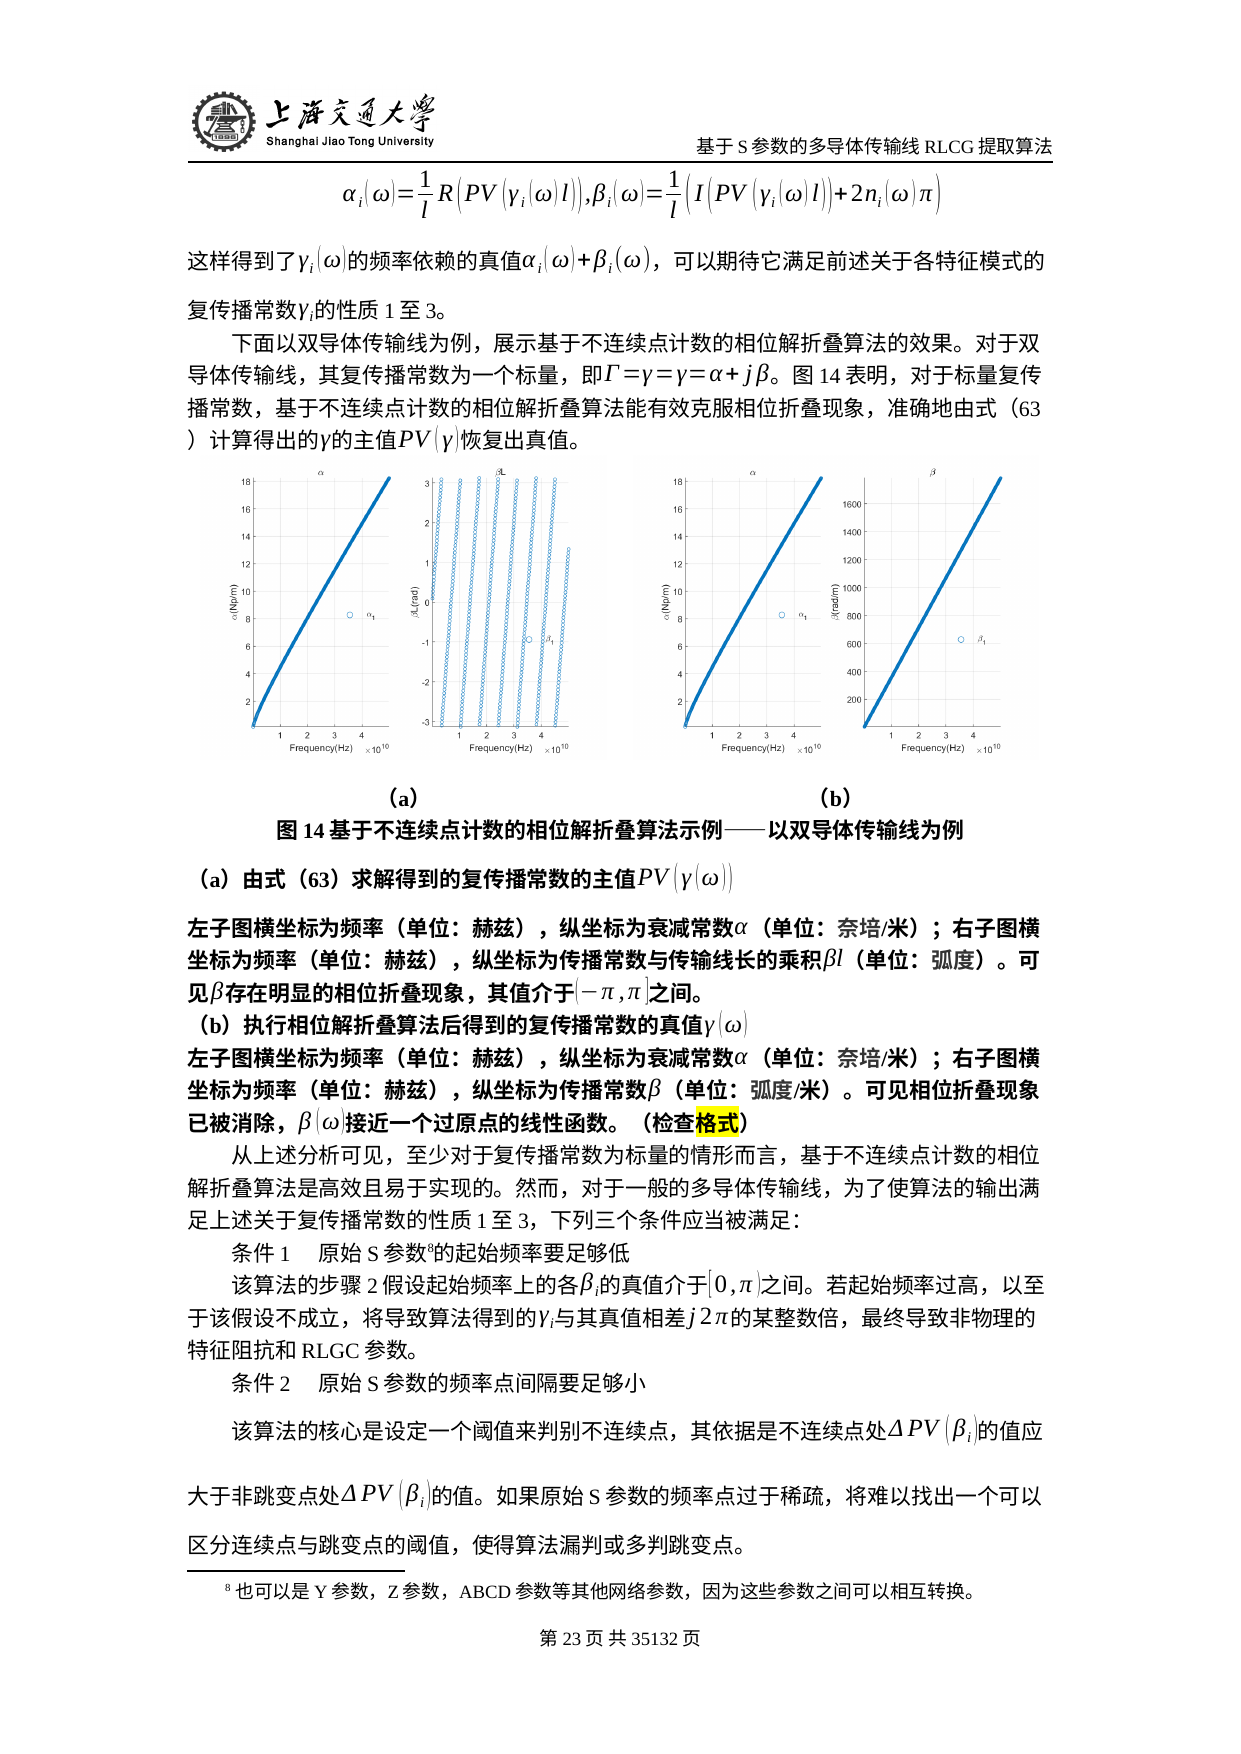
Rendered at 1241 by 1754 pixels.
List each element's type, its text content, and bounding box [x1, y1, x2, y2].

picture [200, 455, 607, 760]
text 该算法的步骤2假设起始频率上的各的真值介于之间。若起始频率过高，以至于该假设不成立，将导致算法得到的与其真值相差的某整数倍，最终导致非物理的特征阻抗和RLGC参数。 [187, 1268, 1053, 1365]
table_cell （b） [620, 780, 1052, 813]
text 该算法的核心是设定一个阈值来判别不连续点，其依据是不连续点处的值应大于非跳变点处的值。如果原始S参数的频率点过于稀疏，将难以找出一个可以区分连续点与跳变点的阈值，使得算法漏判或多判跳变点。 [187, 1398, 1053, 1560]
table_header [188, 455, 619, 780]
picture [632, 455, 1039, 760]
text 左子图横坐标为频率（单位：赫兹），纵坐标为衰减常数（单位：奈培/米）；右子图横坐标为频率（单位：赫兹），纵坐标为传播常数与传输线长的乘积（单位：弧度）。可见存在明显的相位折叠现象，其值介于之间。 [187, 910, 1053, 1008]
table_cell （a） [188, 780, 619, 813]
text 下面以双导体传输线为例，展示基于不连续点计数的相位解折叠算法的效果。对于双导体传输线，其复传播常数为一个标量，即。图14表明，对于标量复传播常数，基于不连续点计数的相位解折叠算法能有效克服相位折叠现象，准确地由式（63）计算得出的的主值恢复出真值。 [187, 325, 1053, 455]
table_header [620, 455, 1052, 780]
text （a）由式（63）求解得到的复传播常数的主值 [187, 845, 1053, 910]
text （b）执行相位解折叠算法后得到的复传播常数的真值 [187, 1008, 1053, 1040]
text 这样得到了的频率依赖的真值，可以期待它满足前述关于各特征模式的复传播常数的性质1至3。 [187, 228, 1053, 325]
text 条件1 原始S参数的起始频率要足够低 [187, 1235, 1053, 1268]
text 条件2 原始S参数的频率点间隔要足够小 [187, 1365, 1053, 1398]
text 图14 基于不连续点计数的相位解折叠算法示例——以双导体传输线为例 [187, 813, 1053, 845]
text 左子图横坐标为频率（单位：赫兹），纵坐标为衰减常数（单位：奈培/米）；右子图横坐标为频率（单位：赫兹），纵坐标为传播常数（单位：弧度/米）。可见相位折叠现象已被消除，接近一个过原点的线性函数。（检查格式） [187, 1040, 1053, 1138]
text 从上述分析可见，至少对于复传播常数为标量的情形而言，基于不连续点计数的相位解折叠算法是高效且易于实现的。然而，对于一般的多导体传输线，为了使算法的输出满足上述关于复传播常数的性质1至3，下列三个条件应当被满足： [187, 1138, 1053, 1235]
